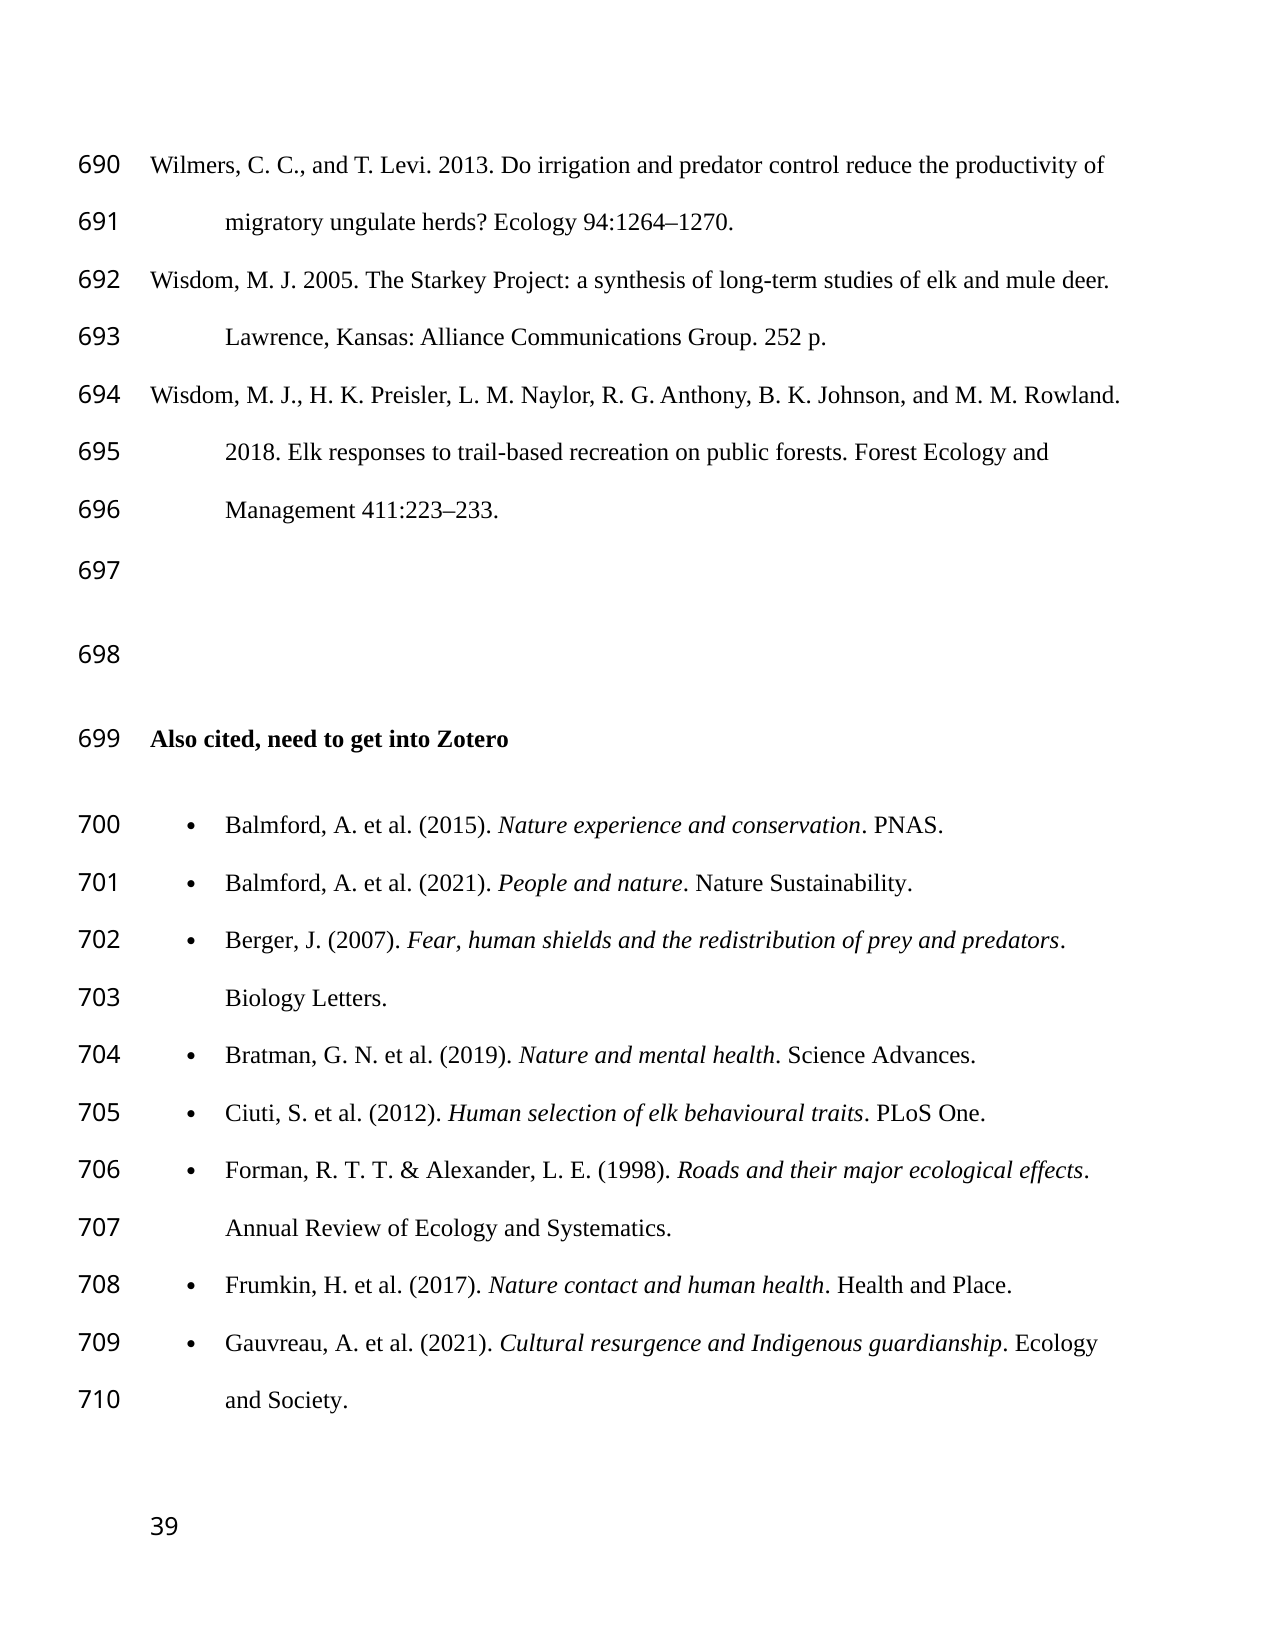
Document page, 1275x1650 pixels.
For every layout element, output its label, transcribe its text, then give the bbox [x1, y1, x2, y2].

text Also cited, need to get into Zotero [150, 724, 1125, 753]
list Balmford, A. et al. (2015). Nature experience and conservation. PNAS. [187, 811, 1125, 839]
text Wisdom, M. J., H. K. Preisler, L. M. Naylor, R. G. Anthony, B. K. Johnson, and M. M. Rowland. 2018. Elk responses to trail-based recreation on public forests. Forest Ecology and Management 411:223–233. [150, 380, 1125, 524]
list Frumkin, H. et al. (2017). Nature contact and human health. Health and Place. [187, 1271, 1125, 1299]
list Bratman, G. N. et al. (2019). Nature and mental health. Science Advances. [187, 1041, 1125, 1069]
list Ciuti, S. et al. (2012). Human selection of elk behavioural traits. PLoS One. [187, 1098, 1125, 1127]
list Gauvreau, A. et al. (2021). Cultural resurgence and Indigenous guardianship. Ecology and Society. [187, 1328, 1125, 1414]
list Berger, J. (2007). Fear, human shields and the redistribution of prey and predators. Biology Letters. [187, 926, 1125, 1012]
text Wisdom, M. J. 2005. The Starkey Project: a synthesis of long-term studies of elk and mule deer. Lawrence, Kansas: Alliance Communications Group. 252 p. [150, 265, 1125, 351]
list Forman, R. T. T. & Alexander, L. E. (1998). Roads and their major ecological effects. Annual Review of Ecology and Systematics. [187, 1156, 1125, 1242]
list Balmford, A. et al. (2021). People and nature. Nature Sustainability. [187, 868, 1125, 897]
text Wilmers, C. C., and T. Levi. 2013. Do irrigation and predator control reduce the productivity of migratory ungulate herds? Ecology 94:1264–1270. [150, 150, 1125, 236]
